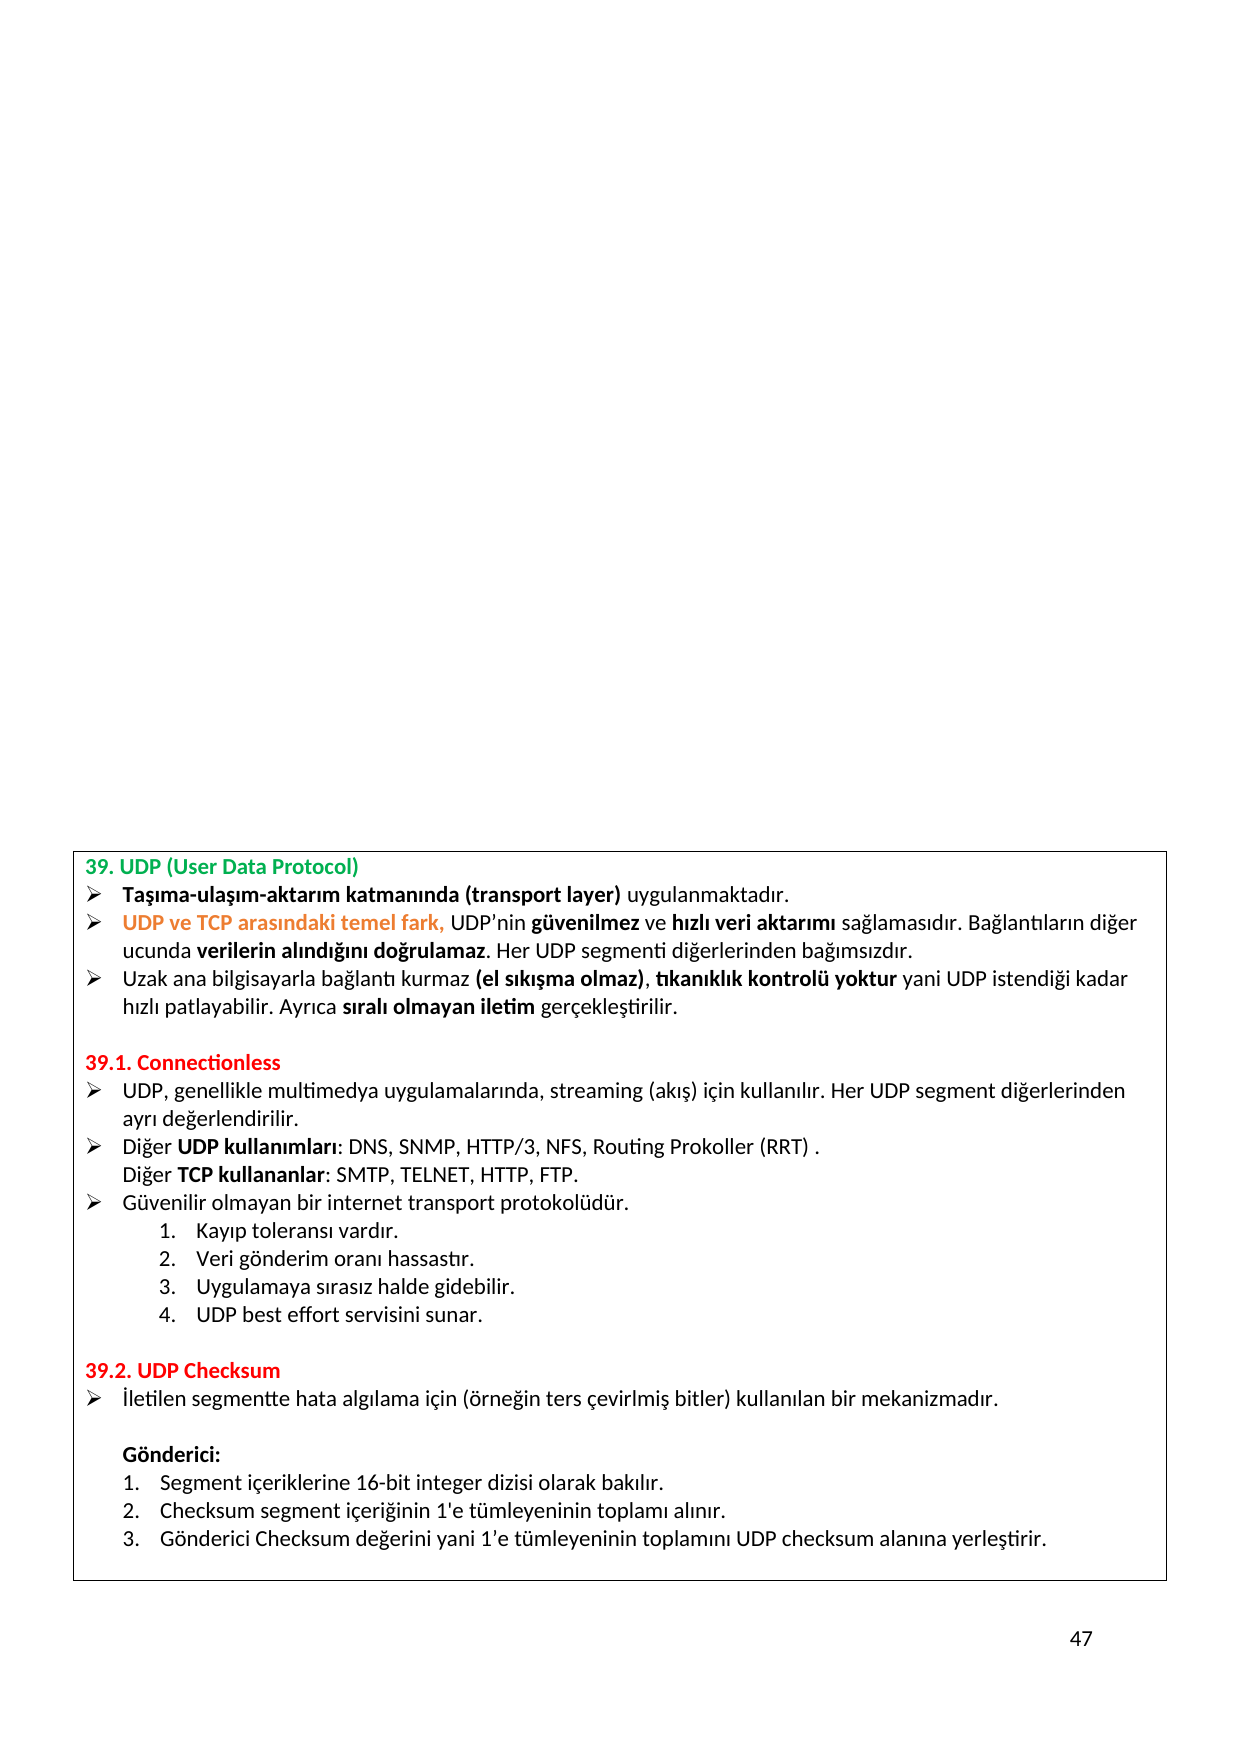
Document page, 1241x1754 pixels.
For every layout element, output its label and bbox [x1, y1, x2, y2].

table_header [74, 852, 1166, 1580]
